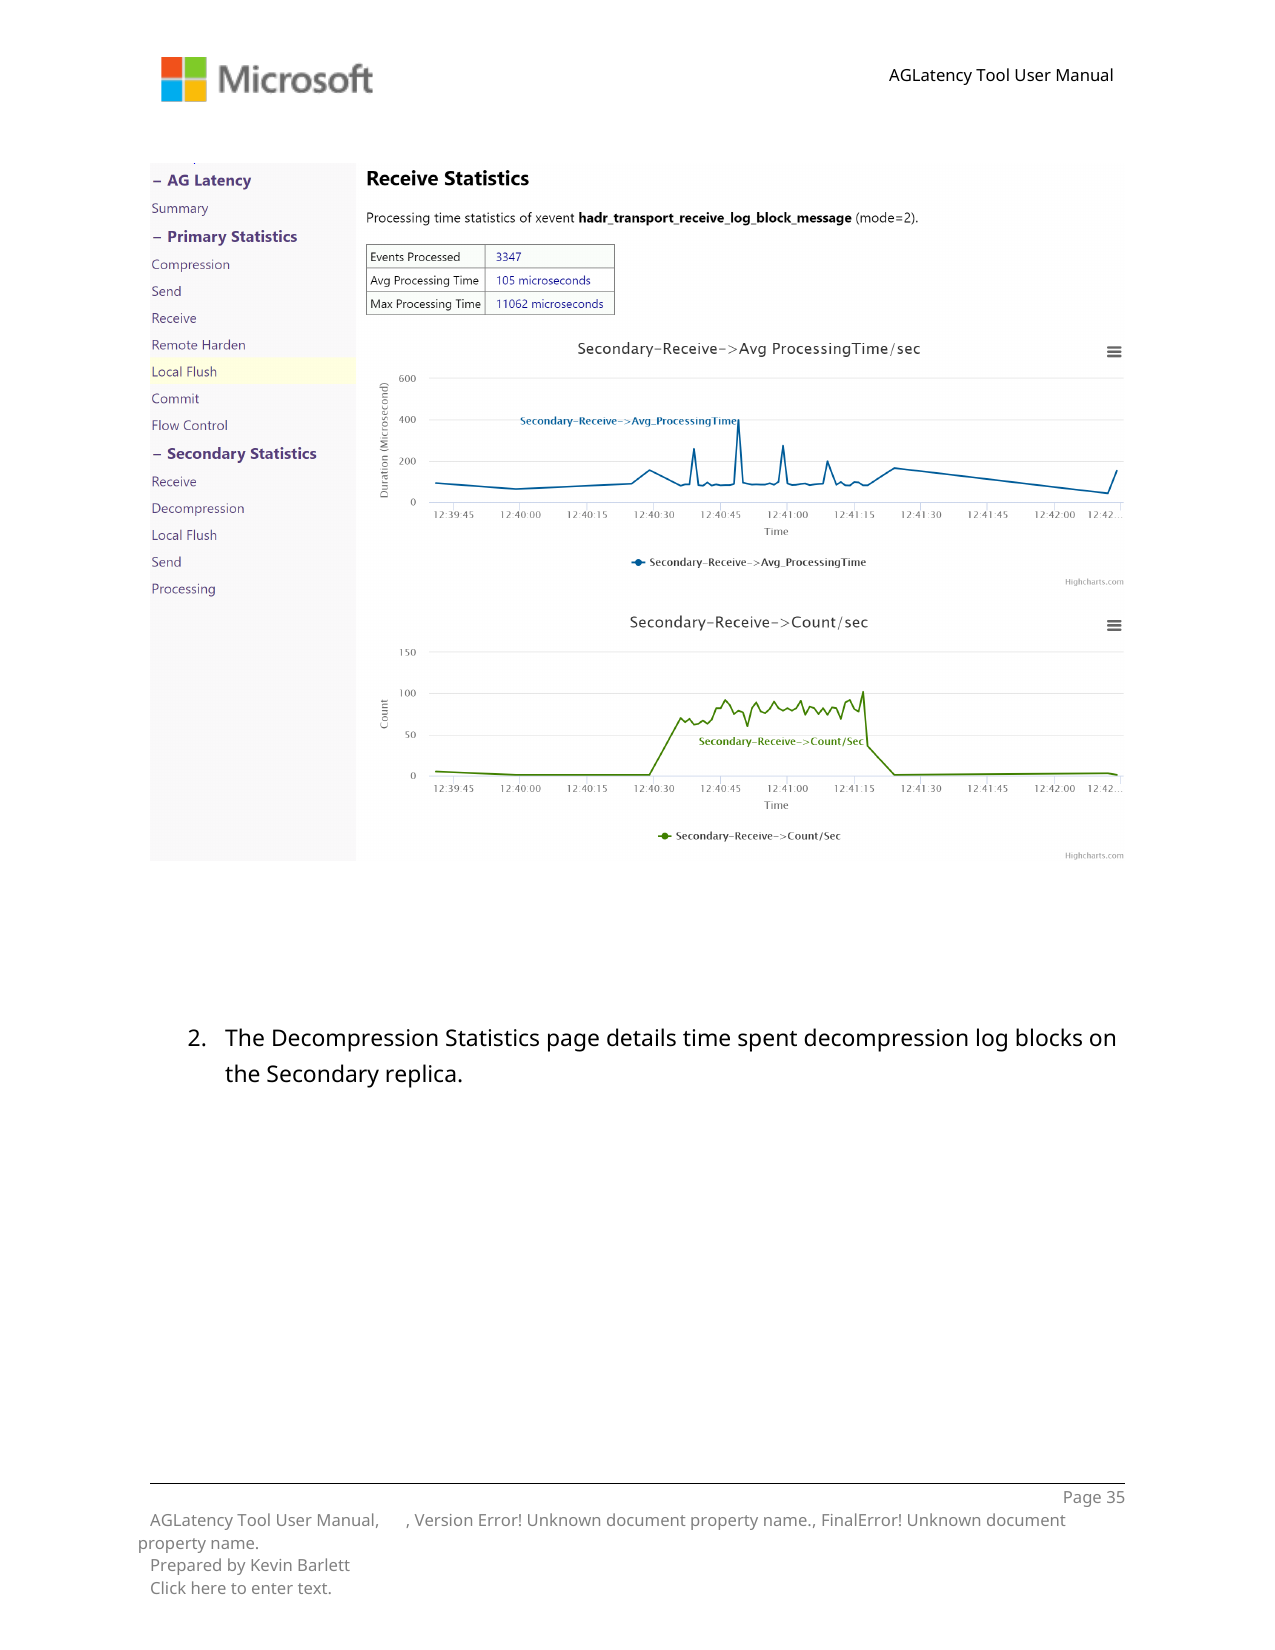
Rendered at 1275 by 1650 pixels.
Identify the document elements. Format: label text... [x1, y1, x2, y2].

picture [161, 57, 374, 103]
picture [150, 163, 1125, 861]
list The Decompression Statistics page details time spent decompression log blocks on the Secondary replica. [187, 1022, 1125, 1089]
